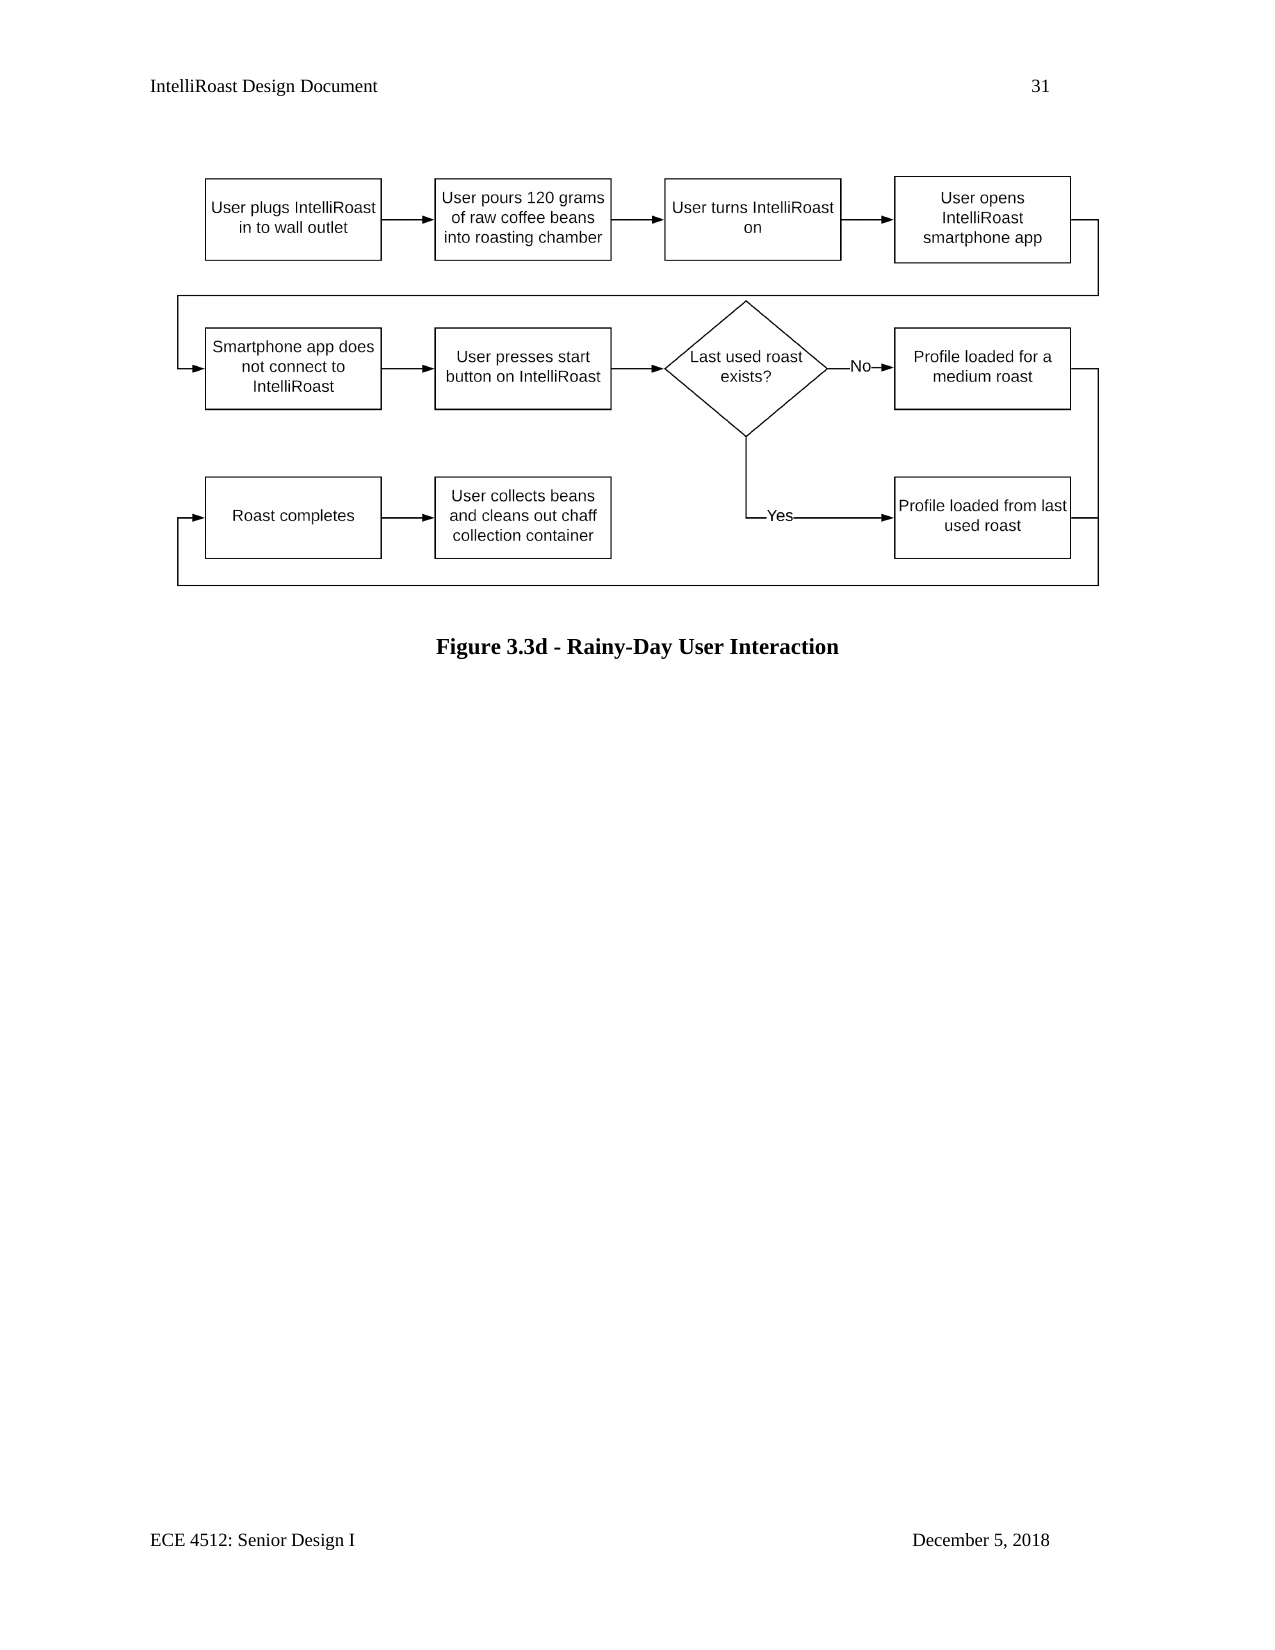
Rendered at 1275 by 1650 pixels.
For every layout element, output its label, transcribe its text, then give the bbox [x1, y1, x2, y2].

text Figure 3.3d - Rainy-Day User Interaction [150, 633, 1125, 660]
picture [150, 150, 1125, 613]
